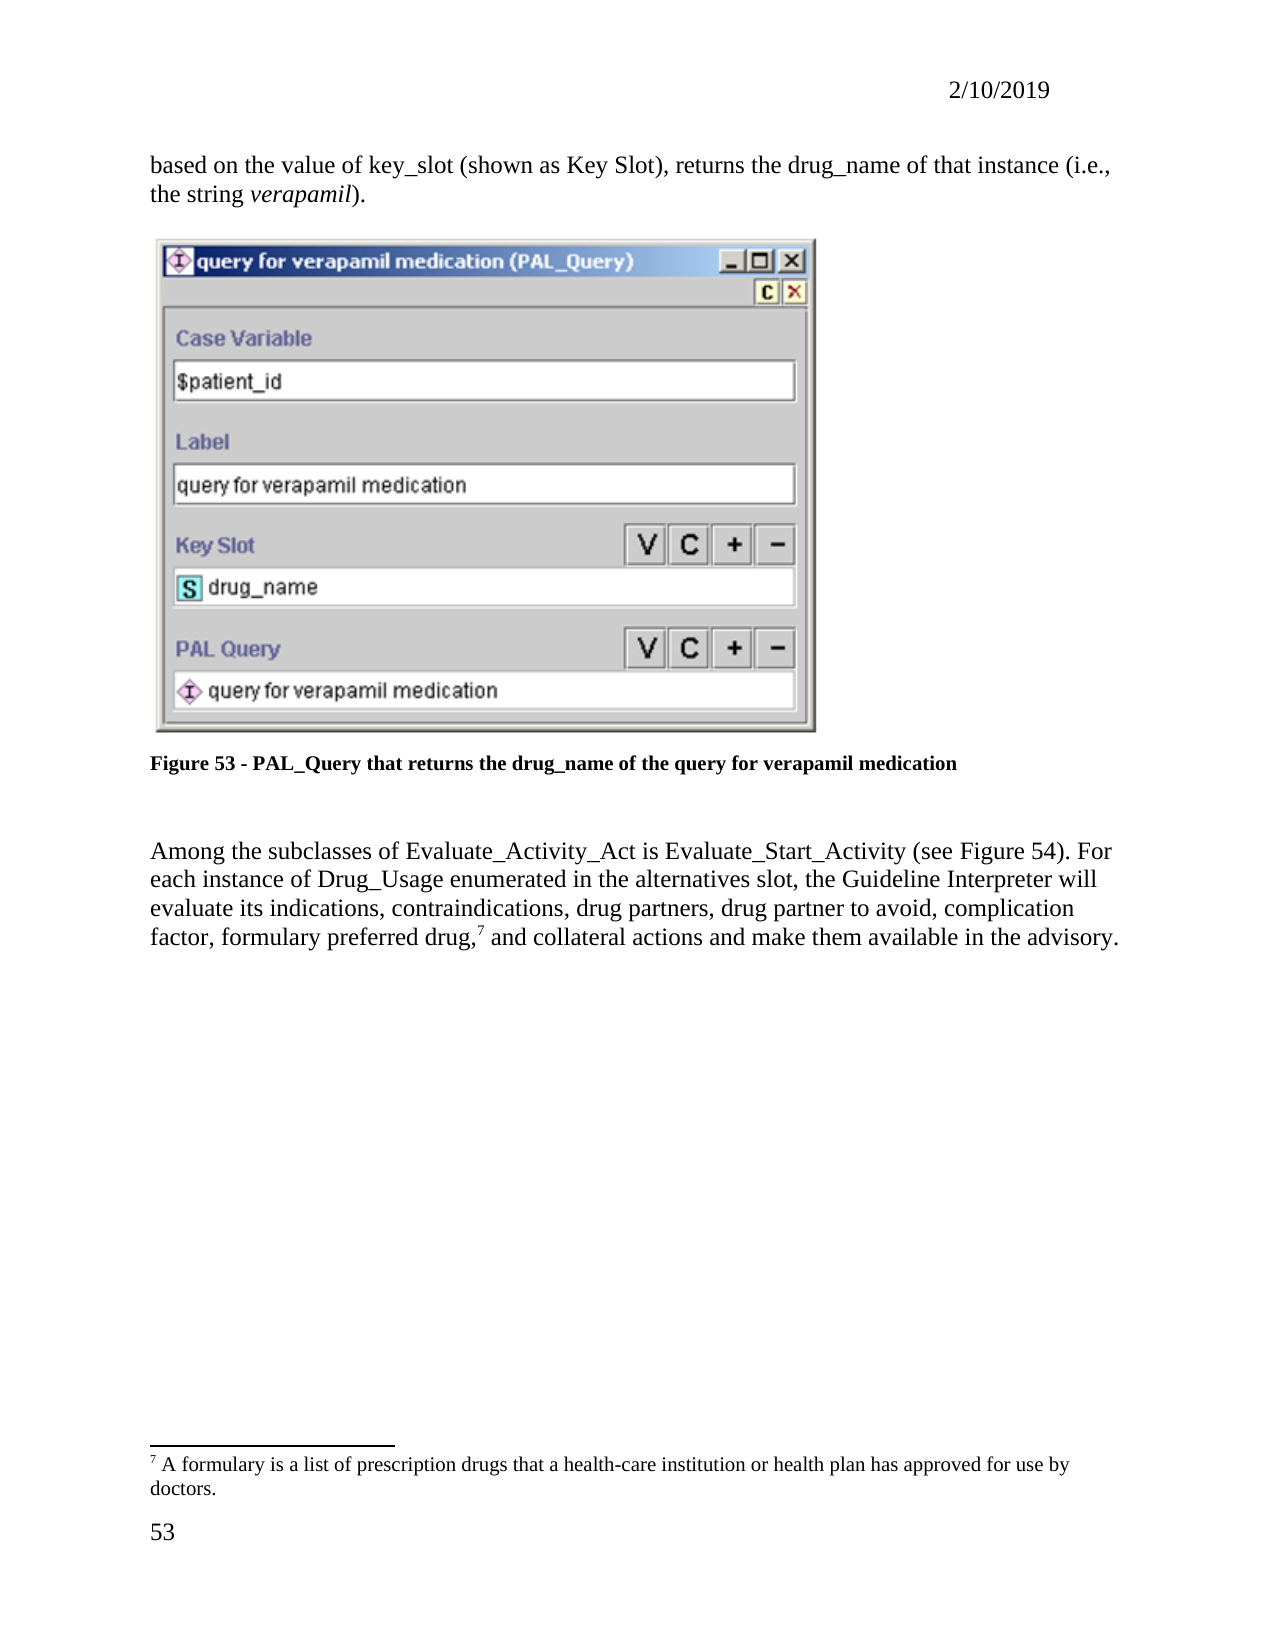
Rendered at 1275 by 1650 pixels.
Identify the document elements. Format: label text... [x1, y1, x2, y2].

text Among the subclasses of Evaluate_Activity_Act is Evaluate_Start_Activity (see Figure 54). For each instance of Drug_Usage enumerated in the alternatives slot, the Guideline Interpreter will evaluate its indications, contraindications, drug partners, drug partner to avoid, complication factor, formulary preferred drug, and collateral actions and make them available in the advisory. [150, 836, 1125, 951]
text Figure 53 - PAL_Query that returns the drug_name of the query for verapamil medication [150, 751, 1125, 775]
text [150, 150, 1125, 207]
picture [150, 236, 821, 739]
